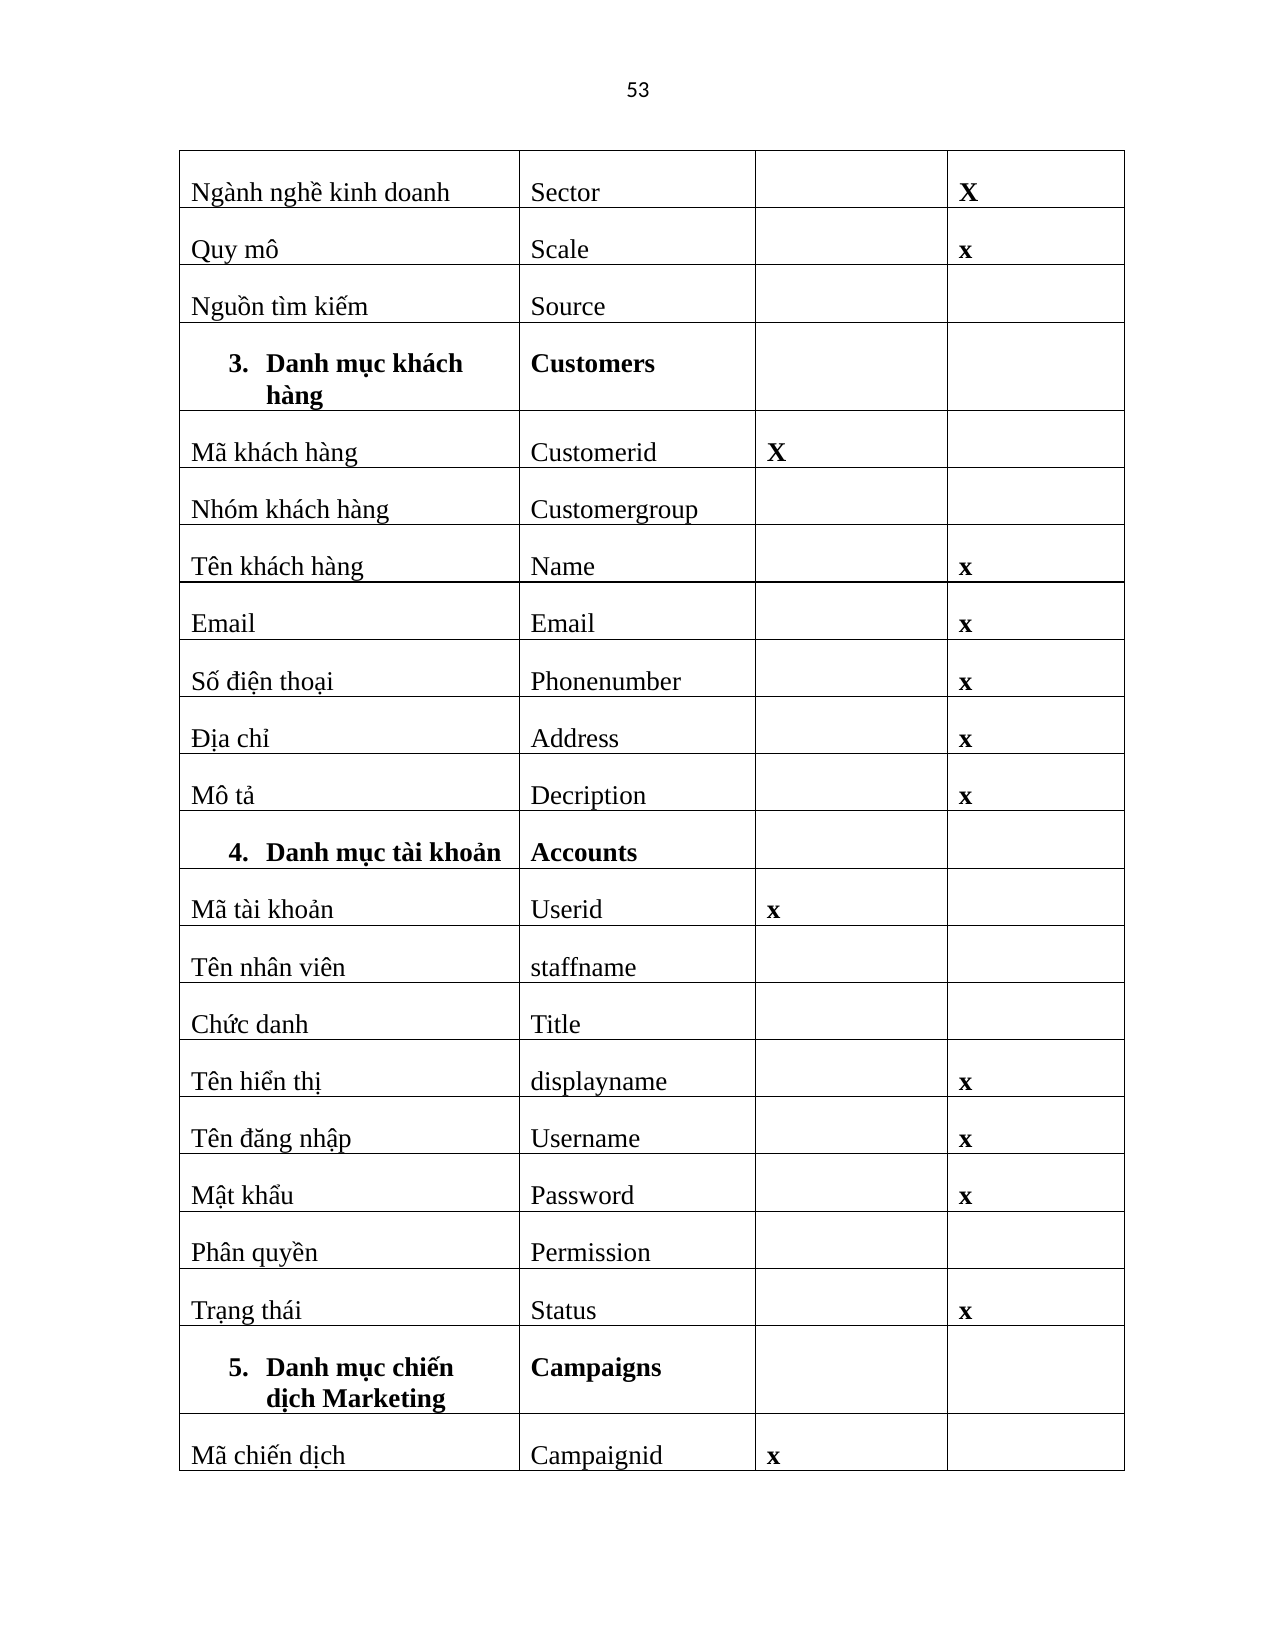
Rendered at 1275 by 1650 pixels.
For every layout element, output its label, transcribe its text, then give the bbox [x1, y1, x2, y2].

table_cell Permission [520, 1212, 755, 1268]
table_cell x [948, 1269, 1124, 1325]
table_cell [948, 411, 1124, 467]
table_cell [756, 265, 947, 322]
table_cell Customergroup [520, 468, 755, 524]
table_cell Decription [520, 754, 755, 810]
table_cell x [948, 1154, 1124, 1211]
table_cell [756, 151, 947, 207]
table_cell [948, 1414, 1124, 1470]
table_cell Scale [520, 208, 755, 264]
table_cell Campaigns [520, 1326, 755, 1413]
table_cell Username [520, 1097, 755, 1153]
table_cell Nguồn tìm kiếm [180, 265, 519, 322]
table_cell x [948, 525, 1124, 581]
table_cell Số điện thoại [180, 640, 519, 696]
table_cell Chức danh [180, 983, 519, 1039]
table_cell [948, 265, 1124, 322]
table_cell X [756, 411, 947, 467]
table_cell [756, 525, 947, 581]
table_cell [756, 754, 947, 810]
table_cell [756, 1154, 947, 1211]
table_cell [948, 926, 1124, 982]
table_cell staffname [520, 926, 755, 982]
table_cell Danh mục chiến dịch Marketing [180, 1326, 519, 1413]
table_cell Tên đăng nhập [180, 1097, 519, 1153]
table_cell Mô tả [180, 754, 519, 810]
table_cell [756, 1097, 947, 1153]
table_cell Mã chiến dịch [180, 1414, 519, 1470]
table_cell Email [520, 583, 755, 639]
table_cell Phân quyền [180, 1212, 519, 1268]
table_cell x [948, 583, 1124, 639]
table_cell x [948, 640, 1124, 696]
table_cell Mã khách hàng [180, 411, 519, 467]
table_cell [756, 983, 947, 1039]
table_cell [756, 1212, 947, 1268]
table_cell x [948, 1040, 1124, 1096]
table_cell [756, 640, 947, 696]
table_cell [756, 697, 947, 753]
table_cell [948, 468, 1124, 524]
table_cell [948, 811, 1124, 867]
table_cell Sector [520, 151, 755, 207]
table_cell x [948, 754, 1124, 810]
table_cell [756, 926, 947, 982]
table_cell [948, 1326, 1124, 1413]
table_cell [948, 869, 1124, 924]
table_cell Customers [520, 323, 755, 410]
table_cell Nhóm khách hàng [180, 468, 519, 524]
table_cell Tên khách hàng [180, 525, 519, 581]
table_cell Quy mô [180, 208, 519, 264]
table_cell Ngành nghề kinh doanh [180, 151, 519, 207]
table_cell Phonenumber [520, 640, 755, 696]
table_cell Password [520, 1154, 755, 1211]
table_cell Trạng thái [180, 1269, 519, 1325]
table_cell x [948, 208, 1124, 264]
table_cell Status [520, 1269, 755, 1325]
table_cell Title [520, 983, 755, 1039]
table_cell displayname [520, 1040, 755, 1096]
table_cell [756, 1040, 947, 1096]
table_cell x [756, 869, 947, 924]
table_cell Address [520, 697, 755, 753]
table_cell Source [520, 265, 755, 322]
table_cell Campaignid [520, 1414, 755, 1470]
table_cell [756, 1326, 947, 1413]
table_cell x [948, 697, 1124, 753]
table_cell Tên hiển thị [180, 1040, 519, 1096]
table_cell [756, 468, 947, 524]
table_cell Name [520, 525, 755, 581]
table_cell x [948, 1097, 1124, 1153]
table_cell x [756, 1414, 947, 1470]
table_cell Mật khẩu [180, 1154, 519, 1211]
table_cell Email [180, 583, 519, 639]
table_cell [948, 323, 1124, 410]
table_cell [756, 323, 947, 410]
table_cell X [948, 151, 1124, 207]
table_cell Mã tài khoản [180, 869, 519, 924]
table_cell [948, 1212, 1124, 1268]
table_cell Customerid [520, 411, 755, 467]
table_cell Tên nhân viên [180, 926, 519, 982]
table_cell [948, 983, 1124, 1039]
table_cell [756, 583, 947, 639]
table_cell Userid [520, 869, 755, 924]
table_cell [756, 208, 947, 264]
table_cell [756, 811, 947, 867]
table_cell Danh mục tài khoản [180, 811, 519, 867]
table_cell Danh mục khách hàng [180, 323, 519, 410]
table_cell [756, 1269, 947, 1325]
table_cell Địa chỉ [180, 697, 519, 753]
table_cell Accounts [520, 811, 755, 867]
